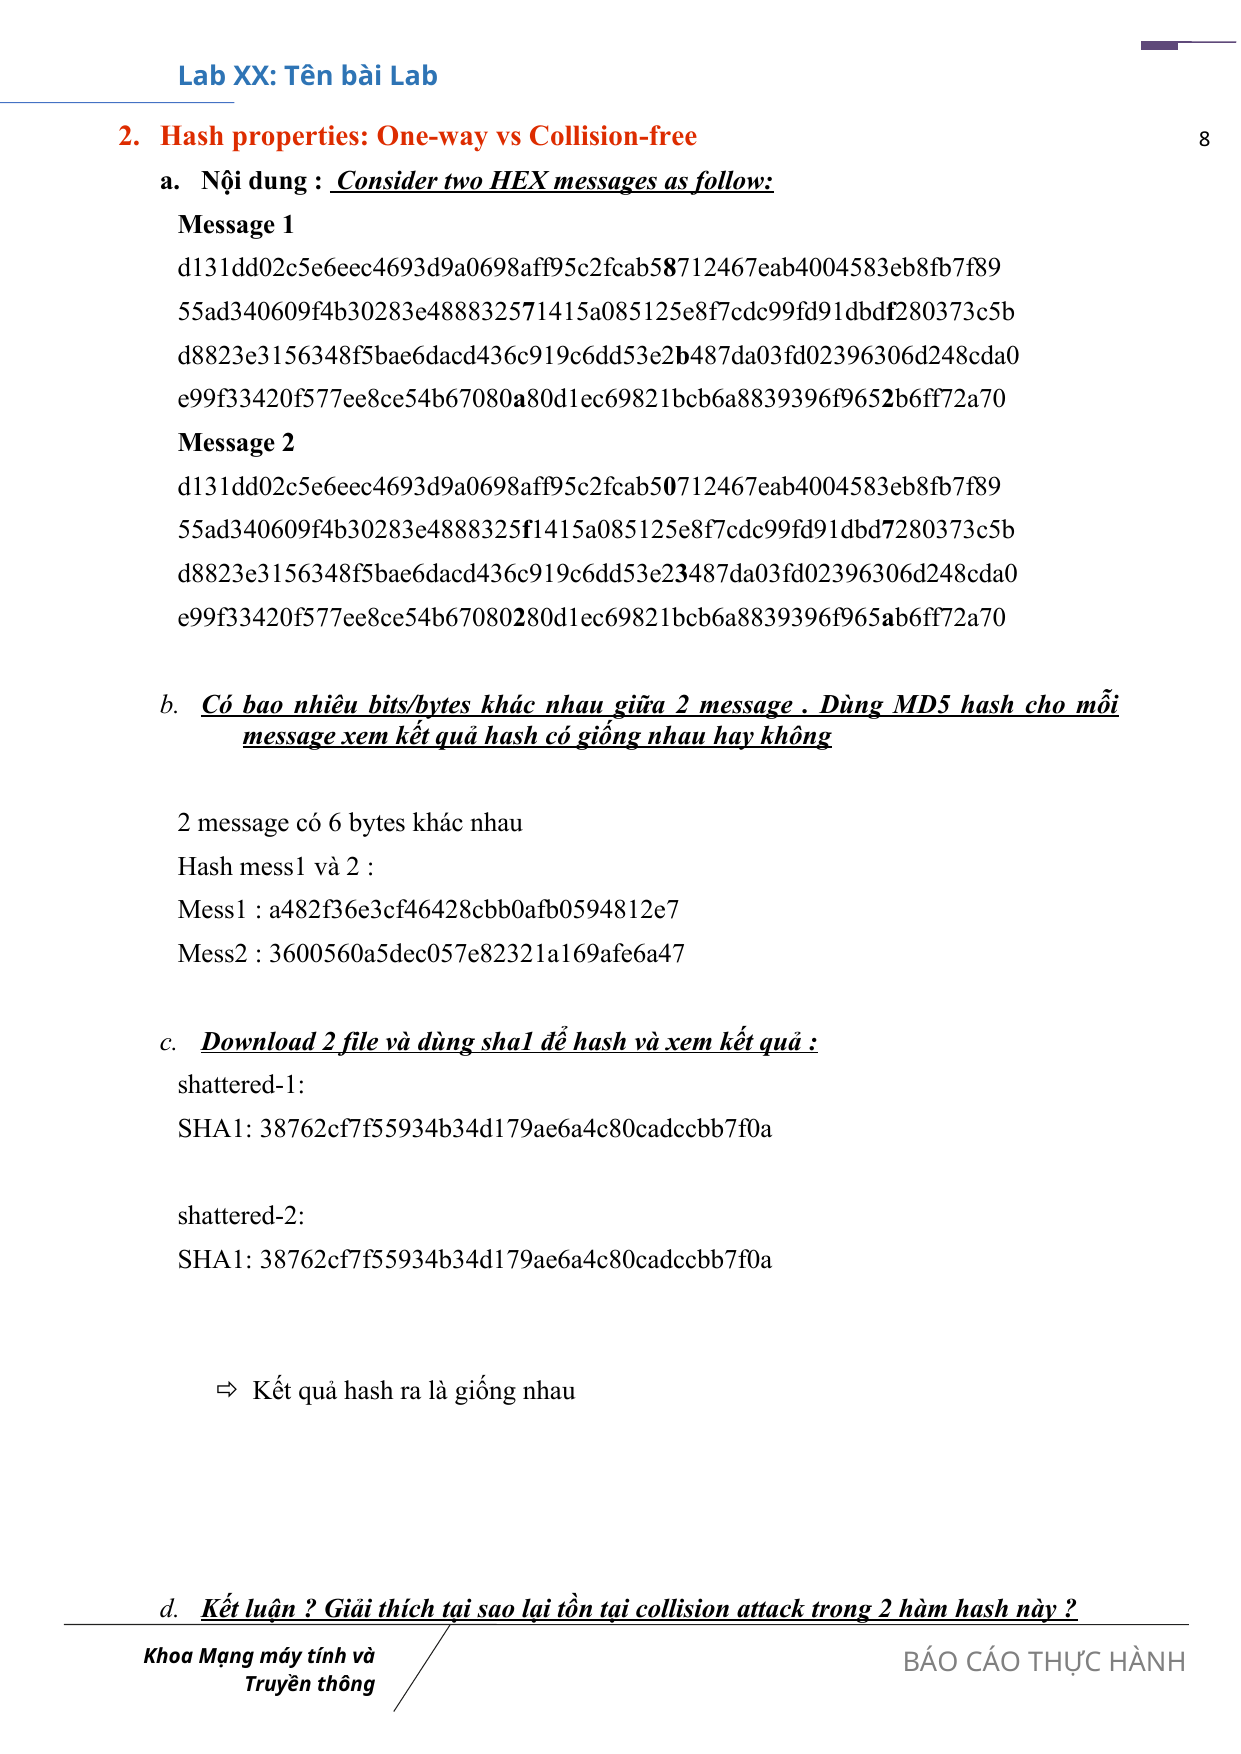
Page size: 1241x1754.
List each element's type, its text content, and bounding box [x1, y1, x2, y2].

text shattered-2: [118, 1199, 1122, 1230]
text Mess1 : a482f36e3cf46428cbb0afb0594812e7 [177, 894, 1122, 925]
subtitle Kết luận ? Giải thích tại sao lại tồn tại collision attack trong 2 hàm hash này ? [159, 1592, 1122, 1623]
subtitle Download 2 file và dùng sha1 để hash và xem kết quả : [159, 1024, 1122, 1056]
text shattered-1: [118, 1068, 1122, 1099]
text Message 2 [118, 426, 1122, 457]
text Mess2 : 3600560a5dec057e82321a169afe6a47 [177, 937, 1122, 968]
text d131dd02c5e6eec4693d9a0698aff95c2fcab58712467eab4004583eb8fb7f89 [118, 251, 1122, 283]
text e99f33420f577ee8ce54b67080280d1ec69821bcb6a8839396f965ab6ff72a70 [118, 601, 1122, 632]
subtitle Có bao nhiêu bits/bytes khác nhau giữa 2 message . Dùng MD5 hash cho mỗi message xem kết quả hash có giống nhau hay không [159, 688, 1122, 750]
text 55ad340609f4b30283e488832571415a085125e8f7cdc99fd91dbdf280373c5b [118, 295, 1122, 326]
list Kết quả hash ra là giống nhau [215, 1374, 1122, 1405]
text SHA1: 38762cf7f55934b34d179ae6a4c80cadccbb7f0a [118, 1112, 1122, 1143]
text d8823e3156348f5bae6dacd436c919c6dd53e23487da03fd02396306d248cda0 [118, 557, 1122, 588]
text d8823e3156348f5bae6dacd436c919c6dd53e2b487da03fd02396306d248cda0 [118, 339, 1122, 370]
text 55ad340609f4b30283e4888325f1415a085125e8f7cdc99fd91dbd7280373c5b [118, 513, 1122, 544]
text SHA1: 38762cf7f55934b34d179ae6a4c80cadccbb7f0a [118, 1243, 1122, 1274]
subtitle Hash properties: One-way vs Collision-free [118, 118, 1122, 152]
text d131dd02c5e6eec4693d9a0698aff95c2fcab50712467eab4004583eb8fb7f89 [118, 470, 1122, 501]
text e99f33420f577ee8ce54b67080a80d1ec69821bcb6a8839396f9652b6ff72a70 [118, 382, 1122, 413]
text Message 1 [118, 208, 1122, 239]
text 2 message có 6 bytes khác nhau [177, 806, 1122, 837]
subtitle Nội dung : Consider two HEX messages as follow: [159, 164, 1122, 195]
text Hash mess1 và 2 : [177, 850, 1122, 881]
